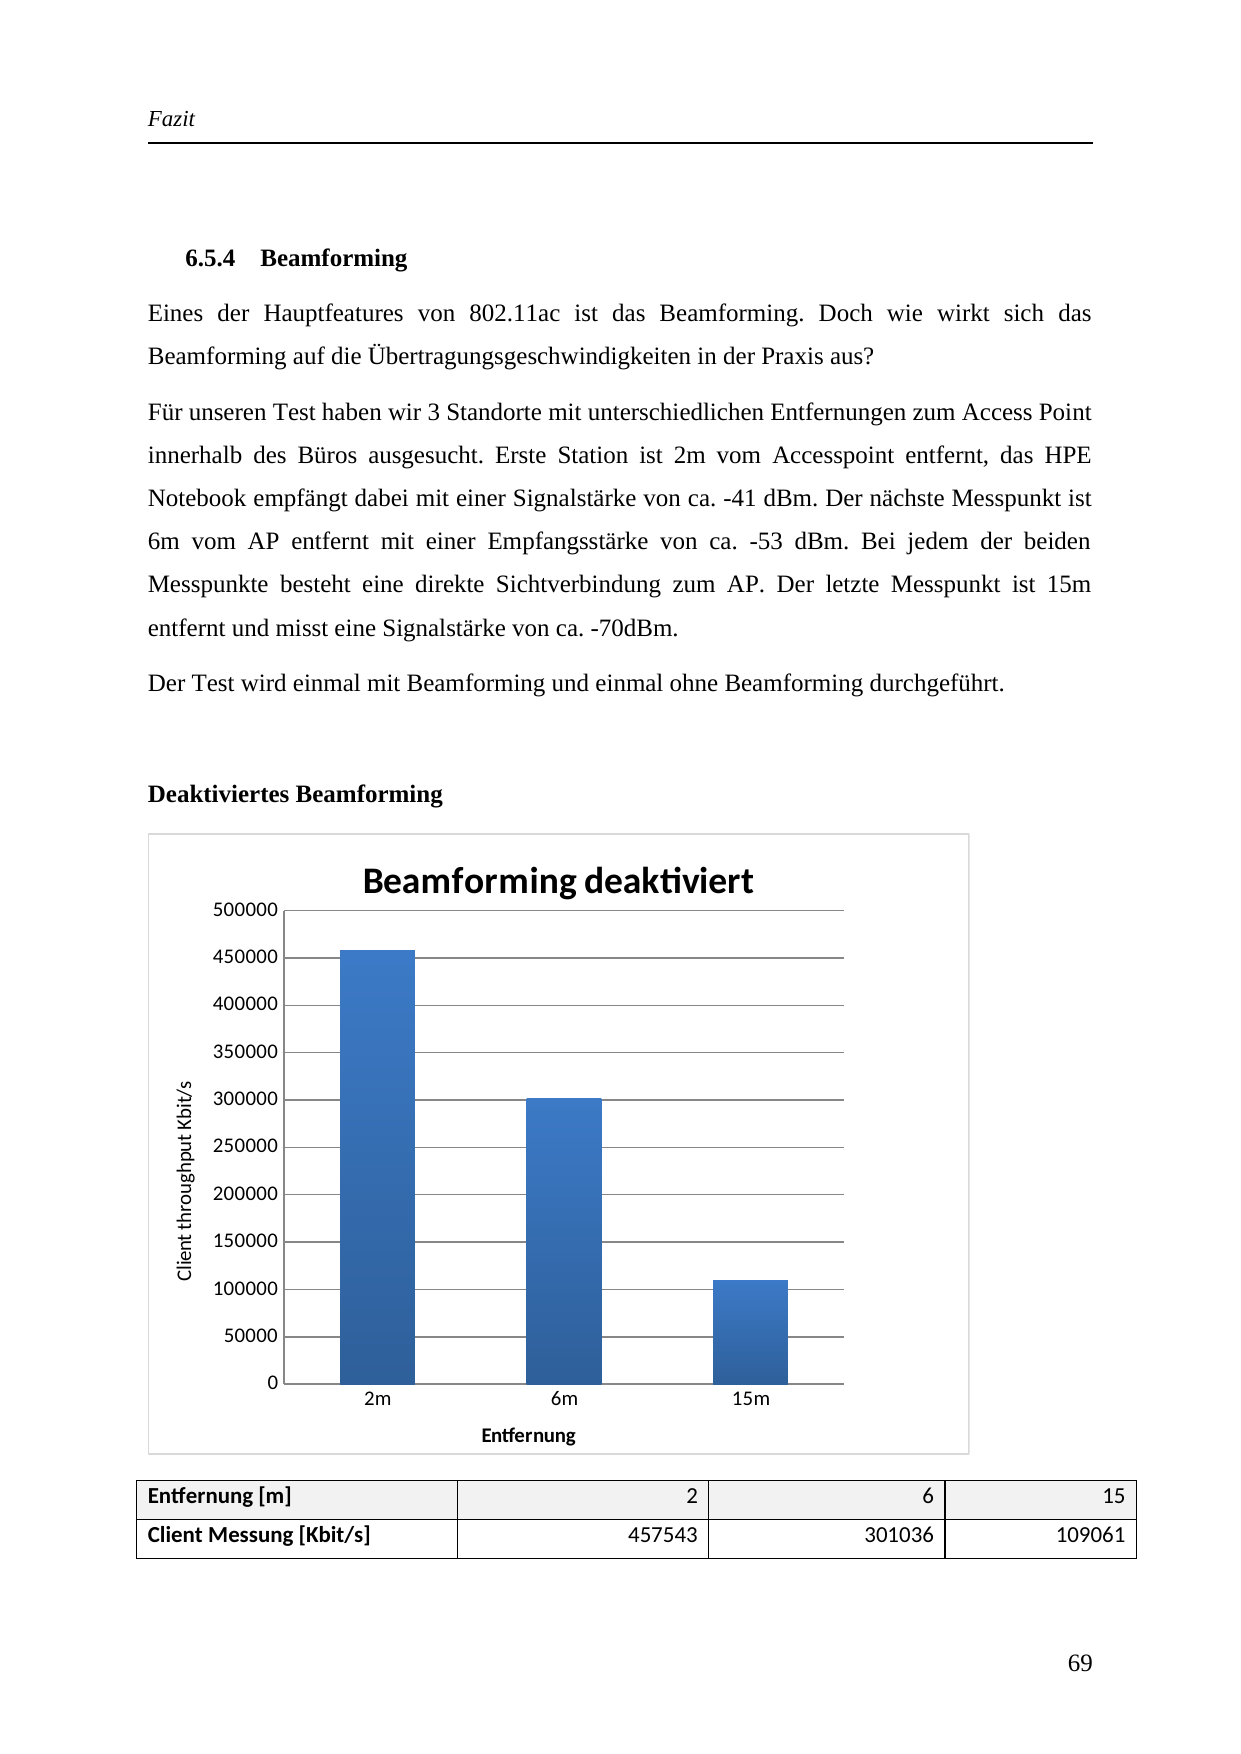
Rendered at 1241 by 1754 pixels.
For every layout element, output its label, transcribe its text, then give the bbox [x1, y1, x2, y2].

table_header 6 [709, 1481, 944, 1519]
text Eines der Hauptfeatures von 802.11ac ist das Beamforming. Doch wie wirkt sich das Beamforming auf die Übertragungsgeschwindigkeiten in der Praxis aus? [148, 298, 1093, 370]
table_header 15 [946, 1481, 1136, 1519]
subtitle Beamforming [185, 243, 1093, 271]
table_header Entfernung [m] [137, 1481, 457, 1519]
text Der Test wird einmal mit Beamforming und einmal ohne Beamforming durchgeführt. [148, 668, 1093, 697]
table_header 2 [458, 1481, 708, 1519]
text Deaktiviertes Beamforming [148, 779, 1093, 808]
table_cell 457543 [458, 1520, 708, 1558]
table_cell 301036 [709, 1520, 944, 1558]
table_cell Client Messung [Kbit/s] [137, 1520, 457, 1558]
text Für unseren Test haben wir 3 Standorte mit unterschiedlichen Entfernungen zum Access Point innerhalb des Büros ausgesucht. Erste Station ist 2m vom Accesspoint entfernt, das HPE Notebook empfängt dabei mit einer Signalstärke von ca. -41 dBm. Der nächste Messpunkt ist 6m vom AP entfernt mit einer Empfangsstärke von ca. -53 dBm. Bei jedem der beiden Messpunkte besteht eine direkte Sichtverbindung zum AP. Der letzte Messpunkt ist 15m entfernt und misst eine Signalstärke von ca. -70dBm. [148, 397, 1093, 641]
table_cell 109061 [946, 1520, 1136, 1558]
